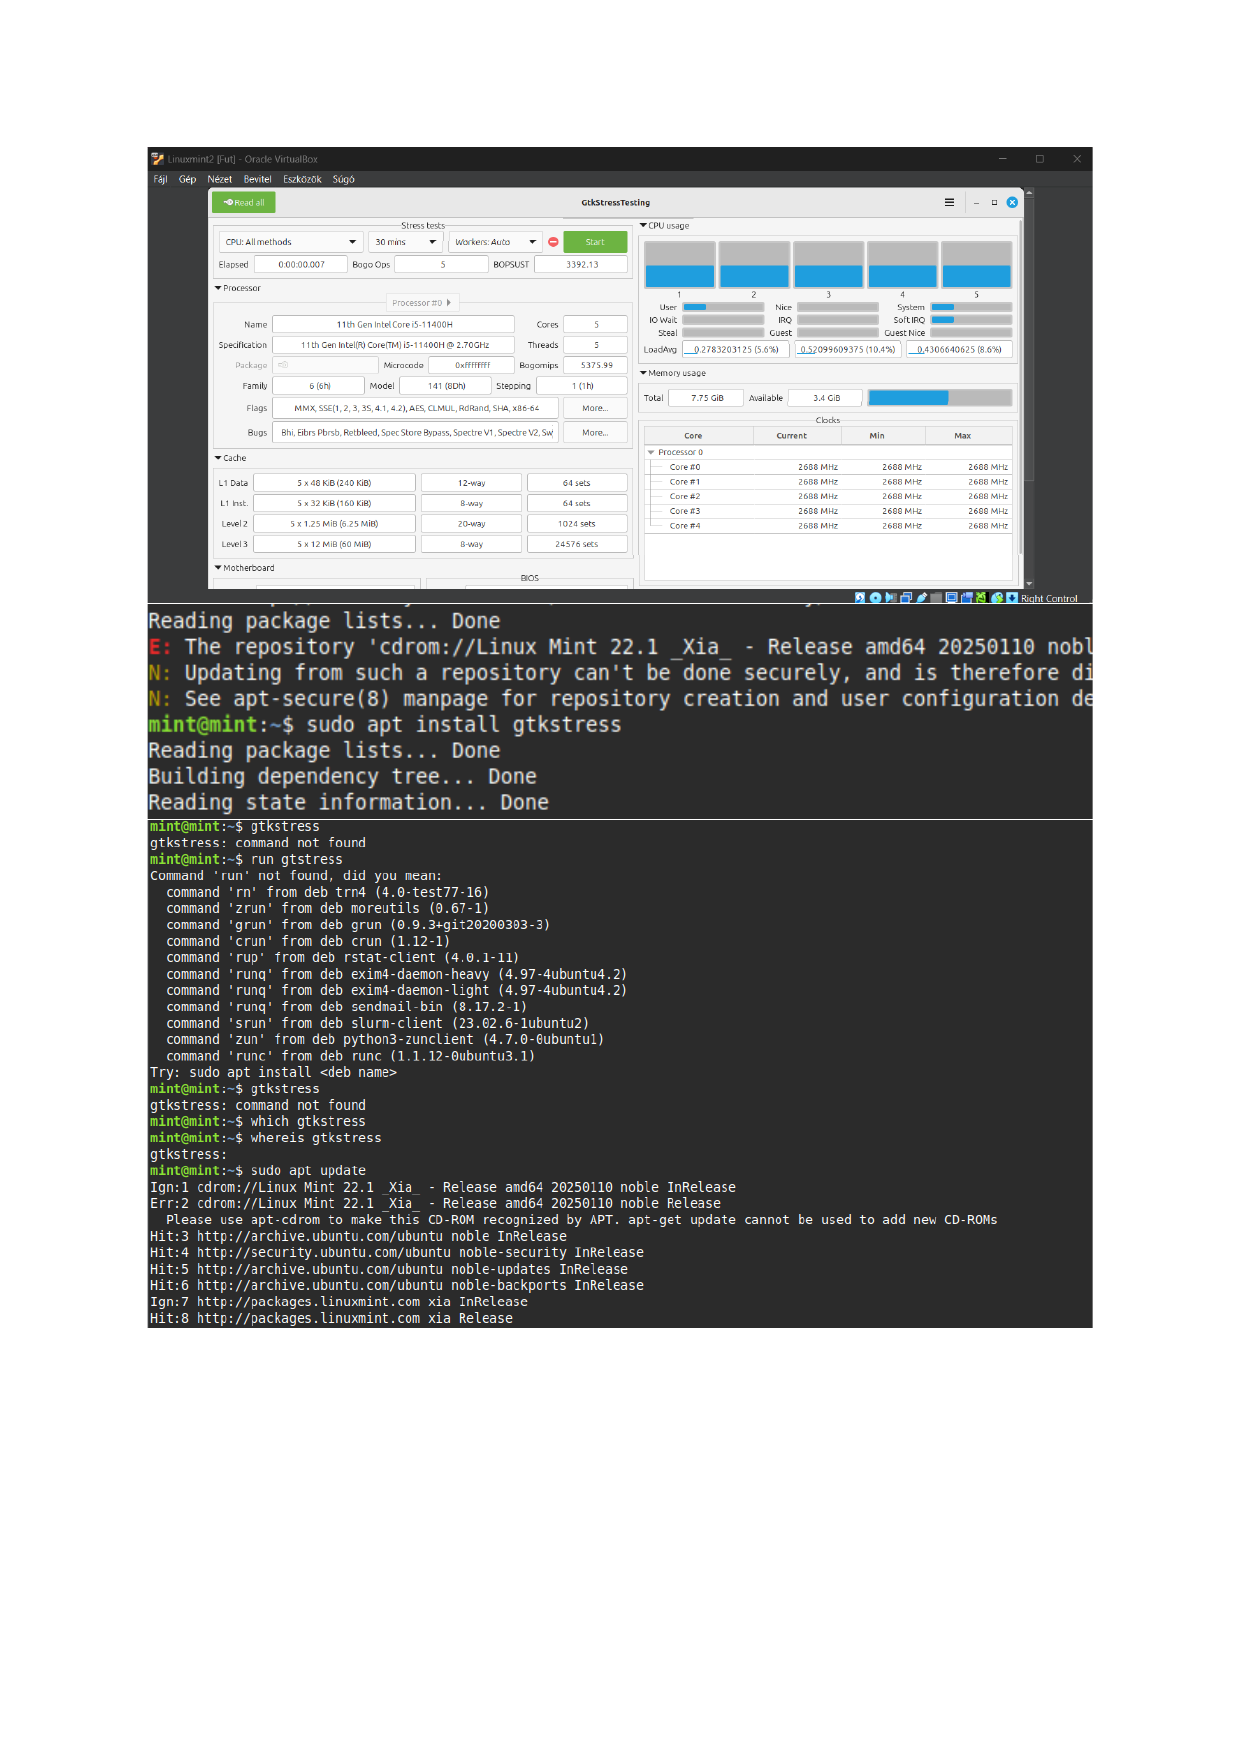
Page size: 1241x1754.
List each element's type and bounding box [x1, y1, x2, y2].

picture [147, 820, 1093, 1328]
picture [147, 147, 1093, 603]
picture [147, 604, 1093, 819]
